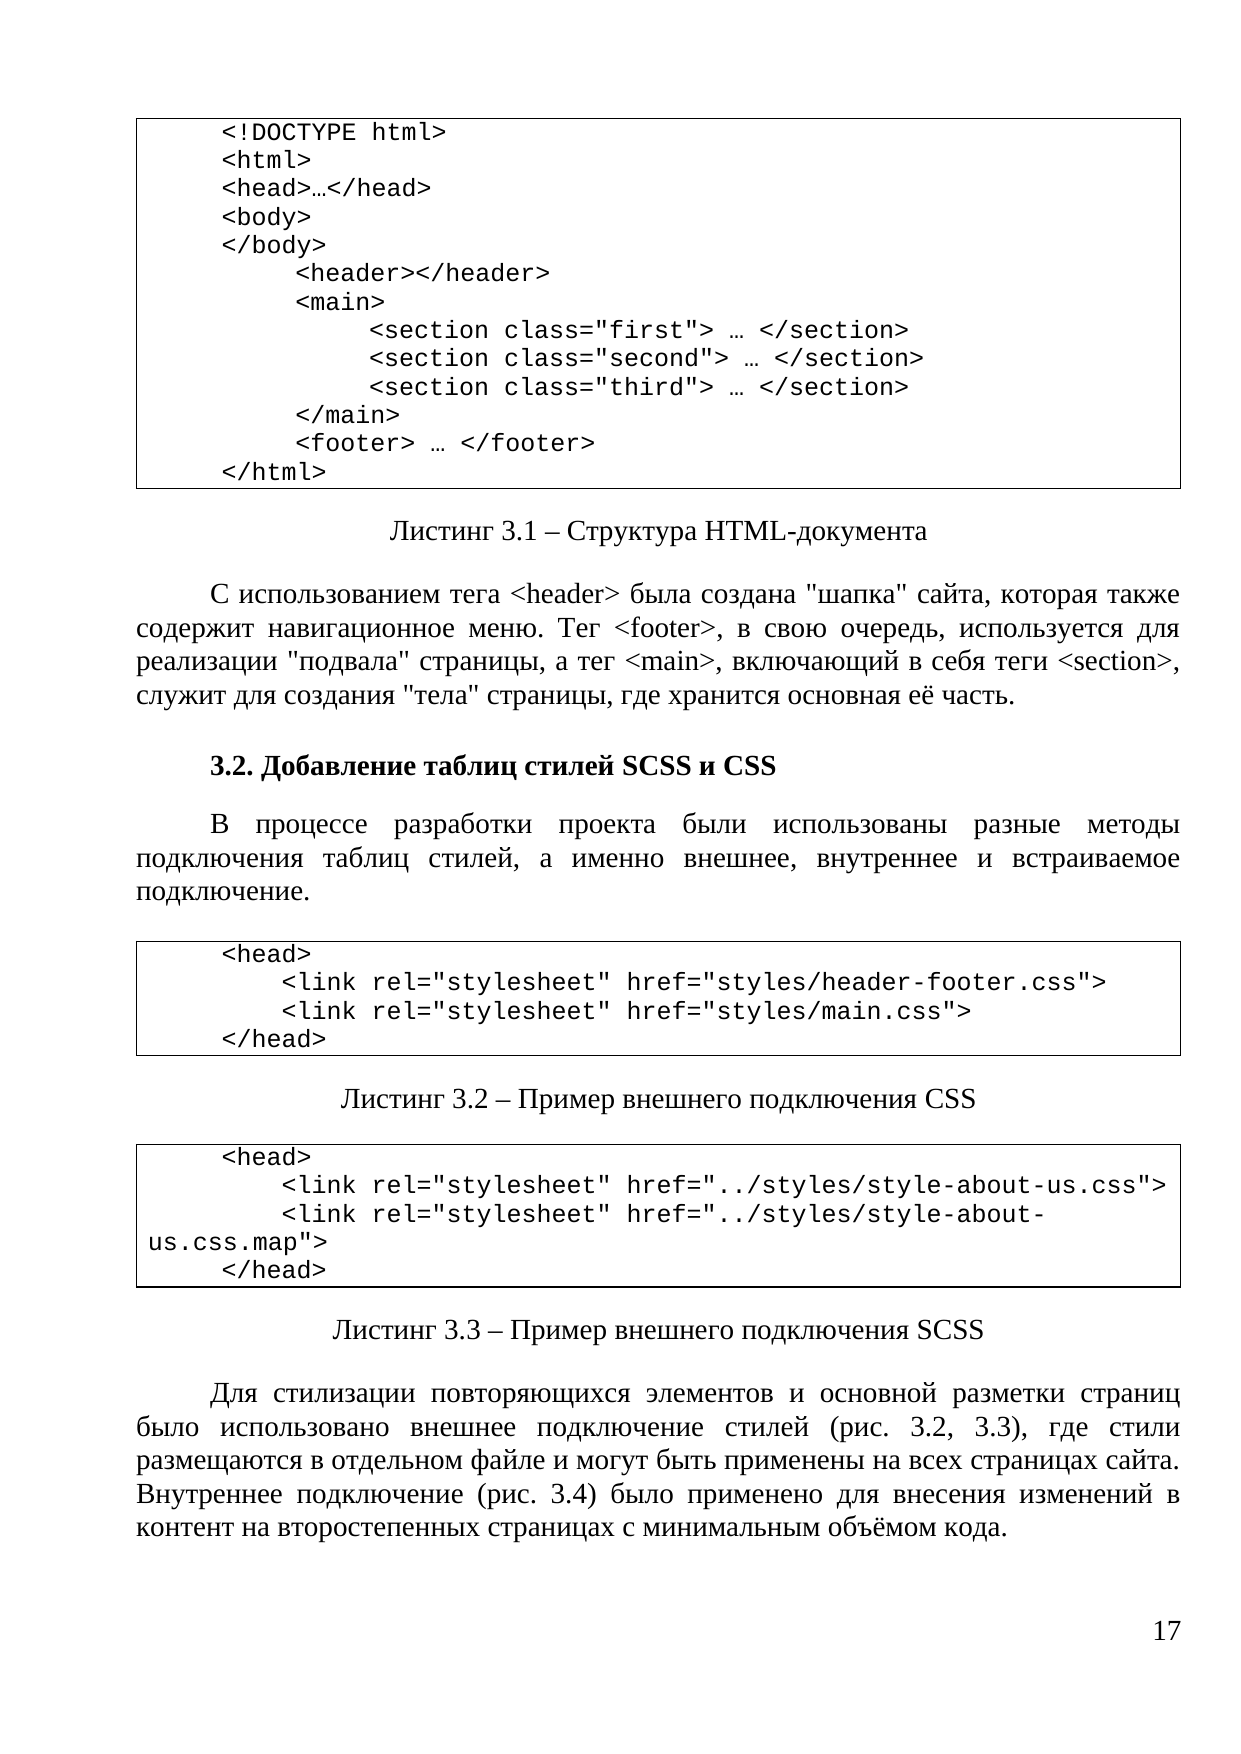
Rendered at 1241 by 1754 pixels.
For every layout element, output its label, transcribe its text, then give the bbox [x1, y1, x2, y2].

table_header <!DOCTYPE html> <html> <head>…</head> <body> </body> <header></header> <main> <section class="first"> … </section> <section class="second"> … </section> <section class="third"> … </section> </main> <footer> … </footer> </html> [137, 119, 1180, 487]
text 3.2. Добавление таблиц стилей SCSS и CSS [136, 748, 1181, 781]
text Листинг 3.1 – Структура HTML-документа [136, 513, 1181, 547]
table_header <head> <link rel="stylesheet" href="styles/header-footer.css"> <link rel="stylesheet" href="styles/main.css"> </head> [137, 942, 1180, 1055]
table_header <head> <link rel="stylesheet" href="../styles/style-about-us.css"> <link rel="stylesheet" href="../styles/style-about-us.css.map"> </head> [137, 1145, 1180, 1286]
text С использованием тега <header> была создана "шапка" сайта, которая также содержит навигационное меню. Тег <footer>, в свою очередь, используется для реализации "подвала" страницы, а тег <main>, включающий в себя теги <section>, служит для создания "тела" страницы, где хранится основная её часть. [136, 576, 1181, 710]
text Листинг 3.2 – Пример внешнего подключения CSS [136, 1081, 1181, 1114]
text Листинг 3.3 – Пример внешнего подключения SCSS [136, 1312, 1181, 1346]
text В процессе разработки проекта были использованы разные методы подключения таблиц стилей, а именно внешнее, внутреннее и встраиваемое подключение. [136, 806, 1181, 907]
text Для стилизации повторяющихся элементов и основной разметки страниц было использовано внешнее подключение стилей (рис. 3.2, 3.3), где стили размещаются в отдельном файле и могут быть применены на всех страницах сайта. Внутреннее подключение (рис. 3.4) было применено для внесения изменений в контент на второстепенных страницах с минимальным объёмом кода. [136, 1375, 1181, 1543]
